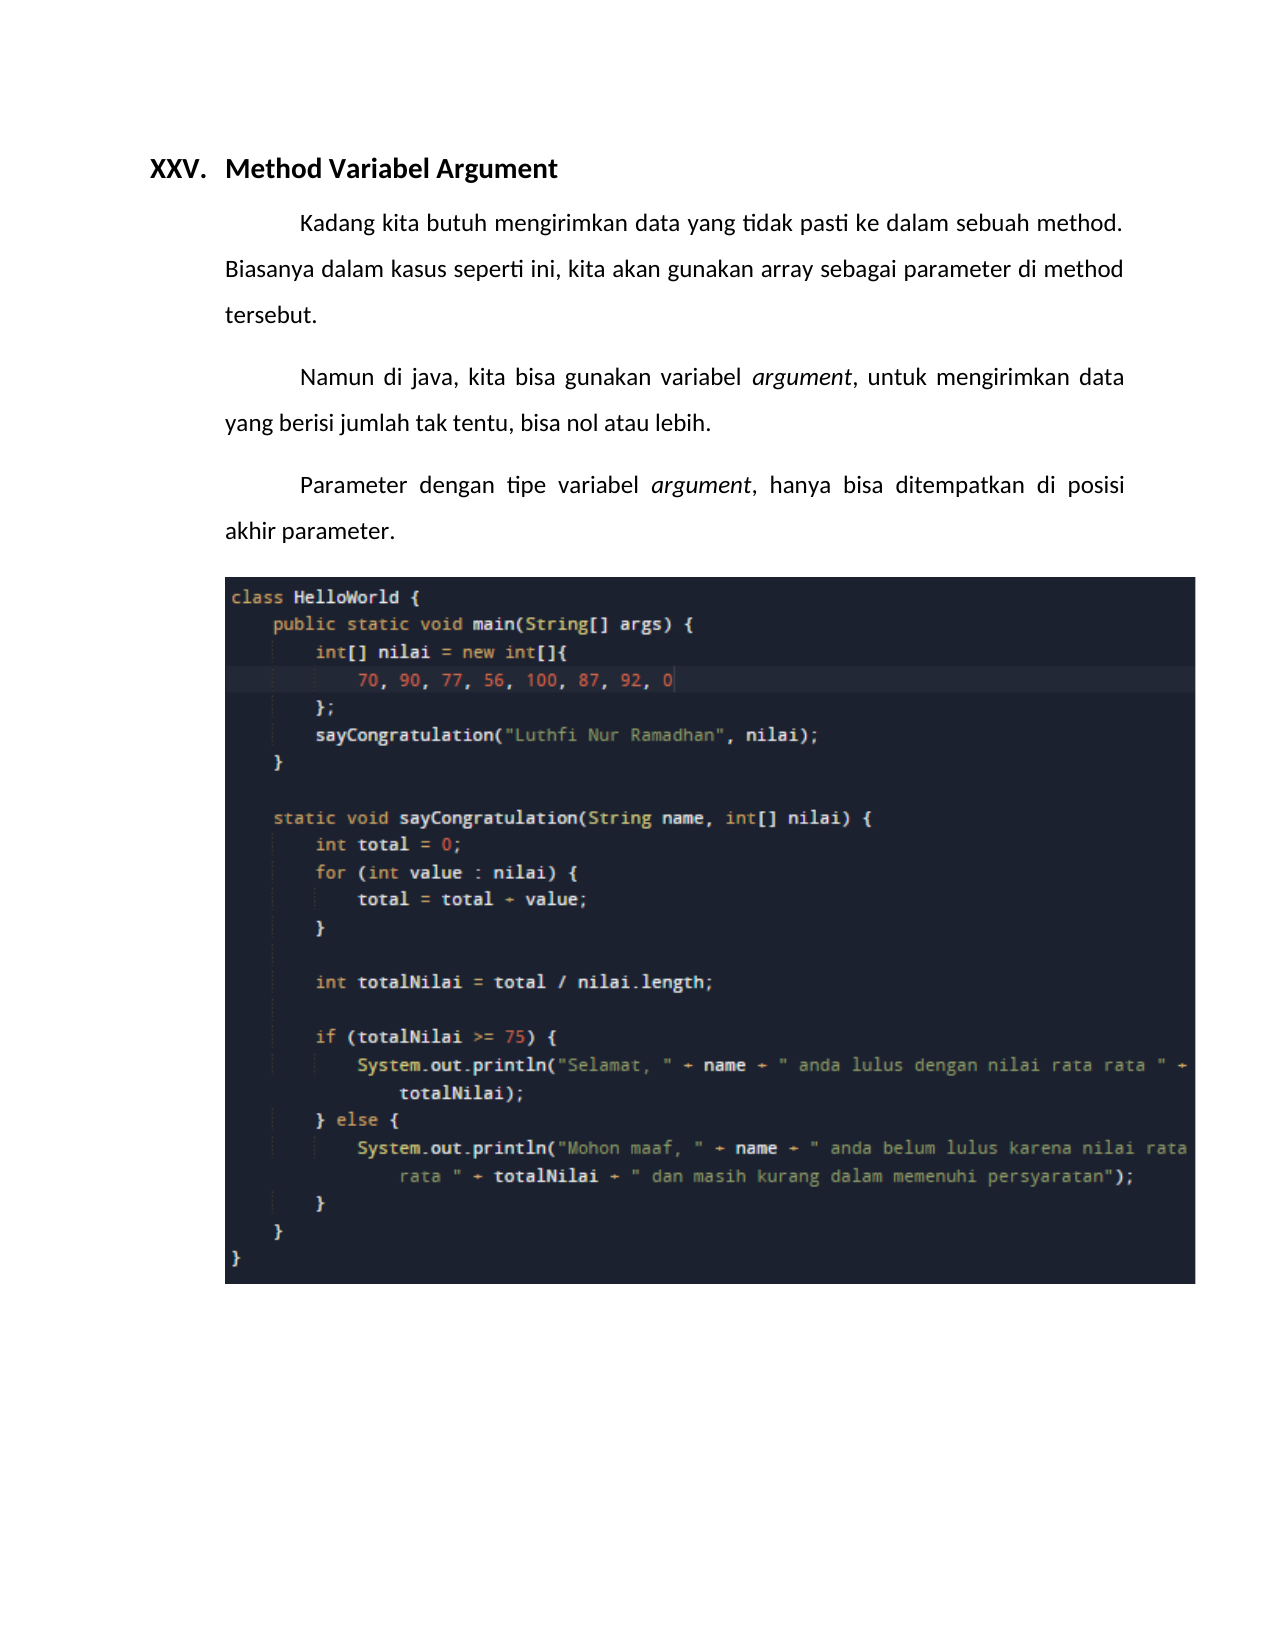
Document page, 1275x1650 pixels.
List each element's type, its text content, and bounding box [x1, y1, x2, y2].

text Parameter dengan tipe variabel argument, hanya bisa ditempatkan di posisi akhir parameter. [225, 469, 1125, 546]
text Namun di java, kita bisa gunakan variabel argument, untuk mengirimkan data yang berisi jumlah tak tentu, bisa nol atau lebih. [225, 361, 1125, 438]
subtitle Method Variabel Argument [150, 150, 1125, 186]
text Kadang kita butuh mengirimkan data yang tidak pasti ke dalam sebuah method. Biasanya dalam kasus seperti ini, kita akan gunakan array sebagai parameter di method tersebut. [225, 208, 1125, 329]
picture [225, 577, 1196, 1284]
